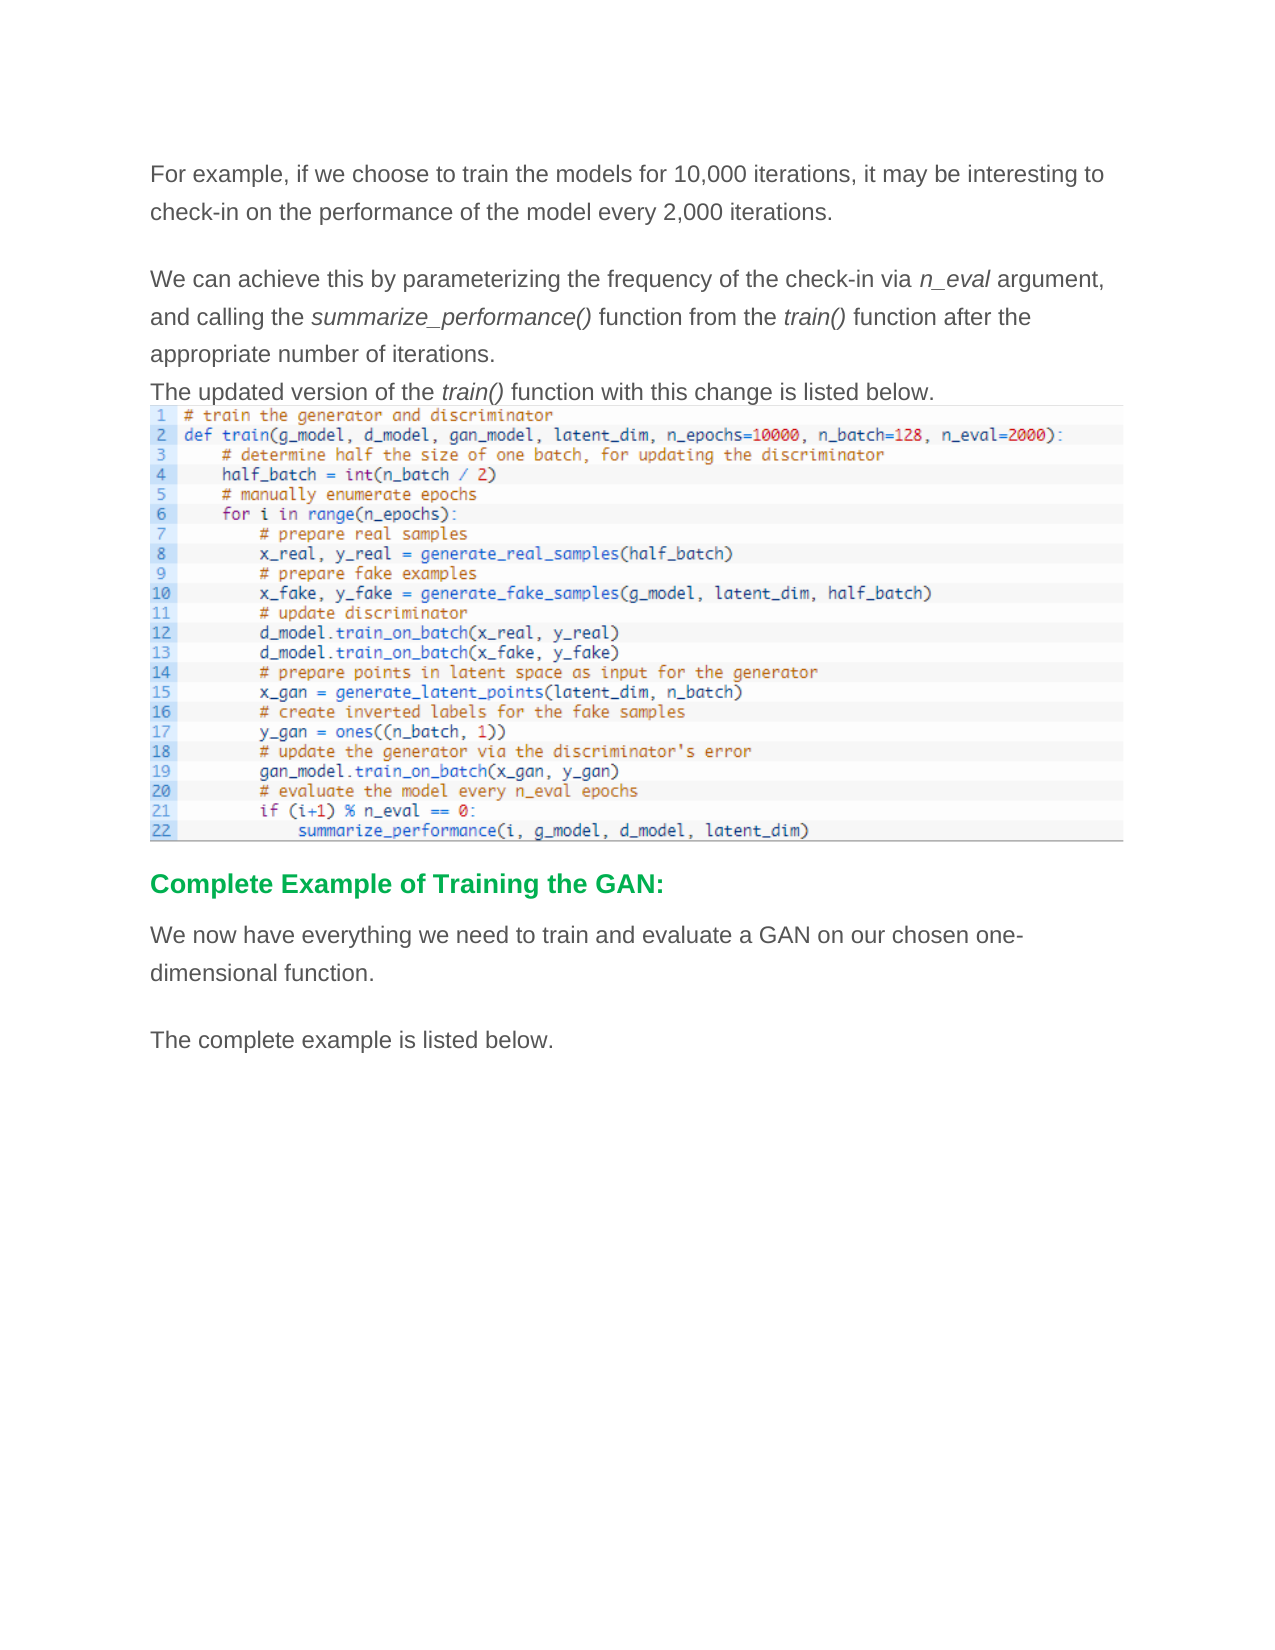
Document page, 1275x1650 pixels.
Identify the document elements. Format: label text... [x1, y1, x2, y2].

text We can achieve this by parameterizing the frequency of the check-in via n_eval argument, and calling the summarize_performance() function from the train() function after the appropriate number of iterations. [150, 255, 1125, 367]
picture [150, 405, 1124, 843]
text The complete example is listed below. [150, 1016, 1125, 1054]
subtitle Complete Example of Training the GAN: [150, 861, 1125, 899]
text The updated version of the train() function with this change is listed below. [150, 367, 1125, 405]
text For example, if we choose to train the models for 10,000 iterations, it may be interesting to check-in on the performance of the model every 2,000 iterations. [150, 150, 1125, 225]
text We now have everything we need to train and evaluate a GAN on our chosen one-dimensional function. [150, 911, 1125, 986]
